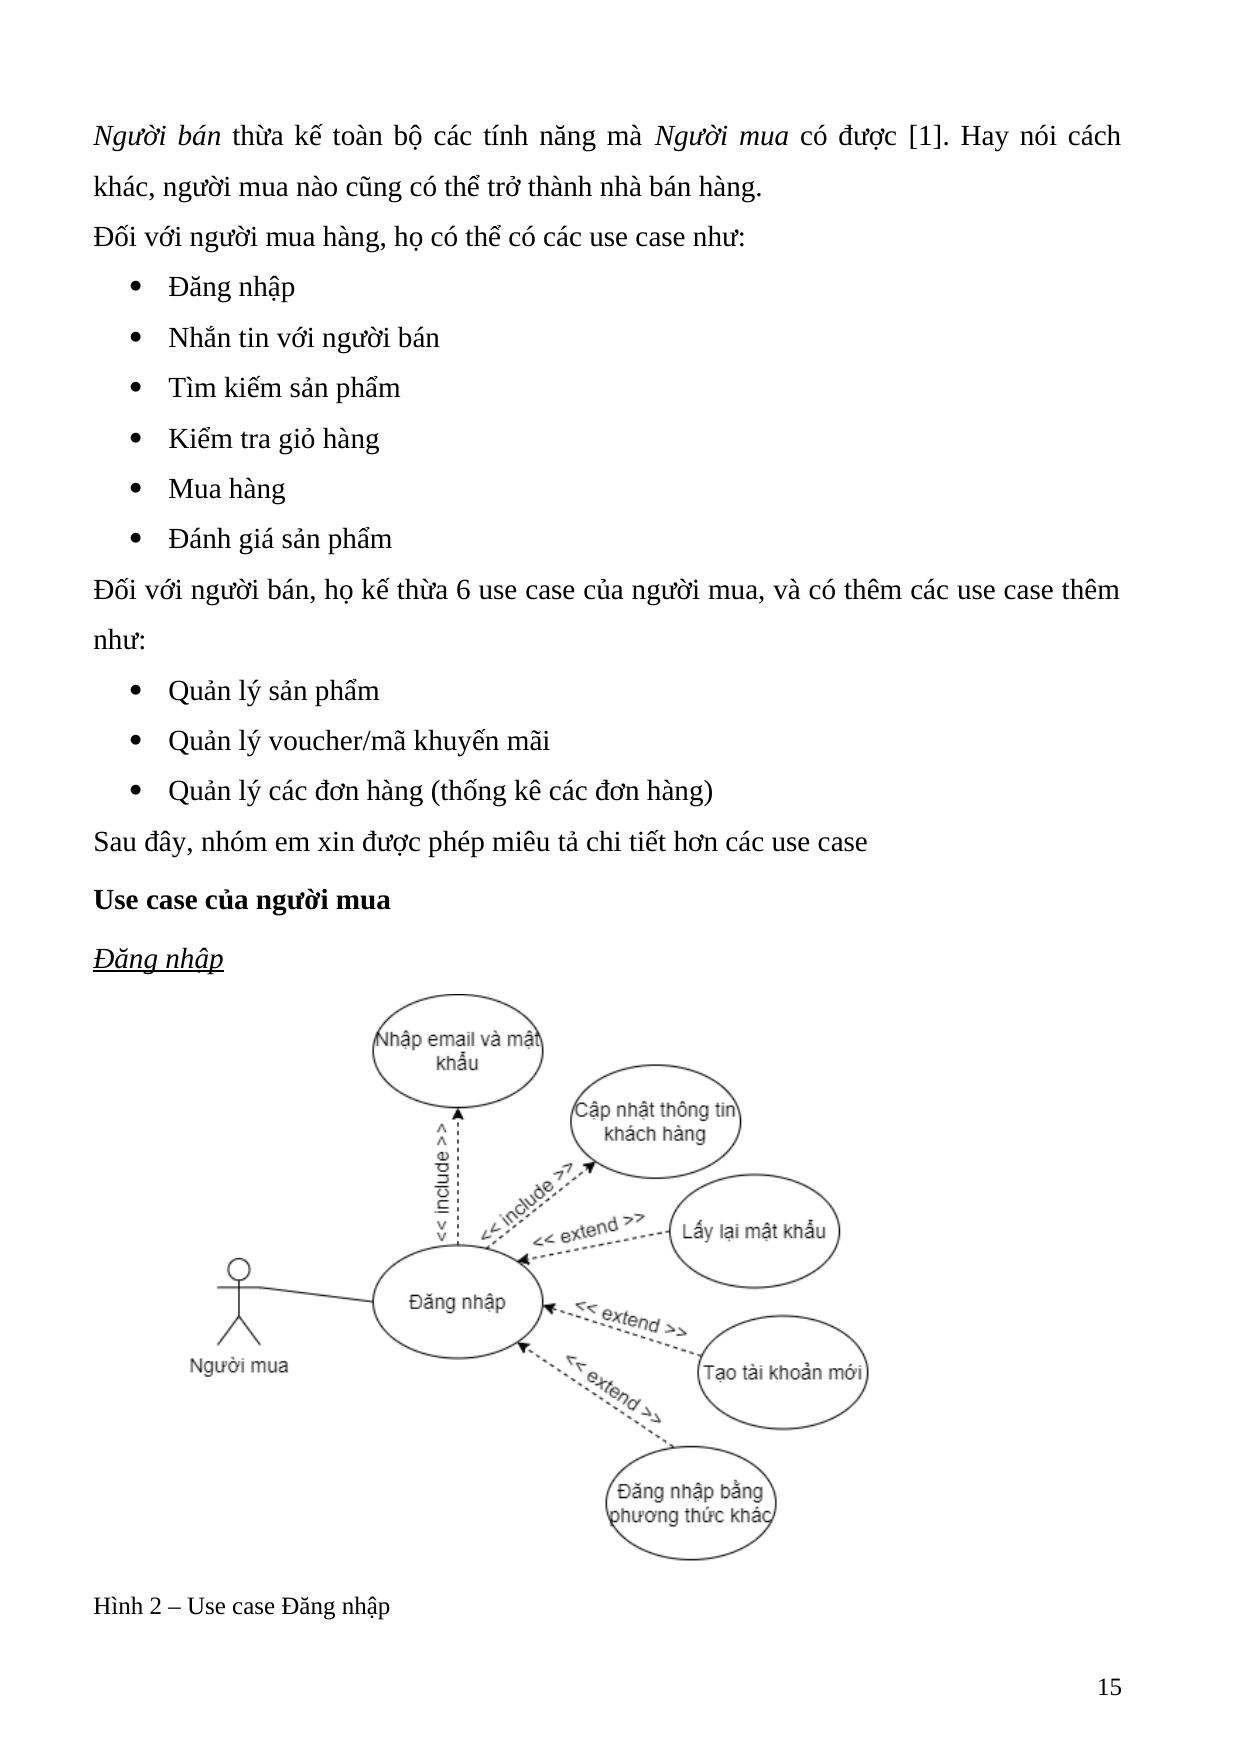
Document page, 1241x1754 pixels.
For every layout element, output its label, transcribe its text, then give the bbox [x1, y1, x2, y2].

text Hình 2 – Use case Đăng nhập [93, 1591, 1122, 1619]
subtitle Use case của người mua [93, 882, 796, 916]
list Đăng nhập [131, 269, 1122, 303]
list Quản lý các đơn hàng (thống kê các đơn hàng) [131, 773, 1122, 807]
list Đánh giá sản phẩm [131, 522, 1122, 555]
list Quản lý sản phẩm [131, 673, 1122, 706]
list Tìm kiếm sản phẩm [131, 370, 1122, 404]
text Sau đây, nhóm em xin được phép miêu tả chi tiết hơn các use case [93, 824, 1122, 857]
list Quản lý voucher/mã khuyến mãi [131, 723, 1122, 757]
list Kiểm tra giỏ hàng [131, 421, 1122, 454]
list Mua hàng [131, 471, 1122, 505]
text Đối với người mua hàng, họ có thể có các use case như: [93, 219, 1122, 253]
list Nhắn tin với người bán [131, 320, 1122, 353]
subtitle Đăng nhập [93, 941, 1122, 974]
picture [189, 994, 870, 1562]
text Đối với người bán, họ kế thừa 6 use case của người mua, và có thêm các use case thêm như: [93, 572, 1122, 656]
text Người bán thừa kế toàn bộ các tính năng mà Người mua có được [1]. Hay nói cách khác, người mua nào cũng có thể trở thành nhà bán hàng. [93, 118, 1122, 202]
